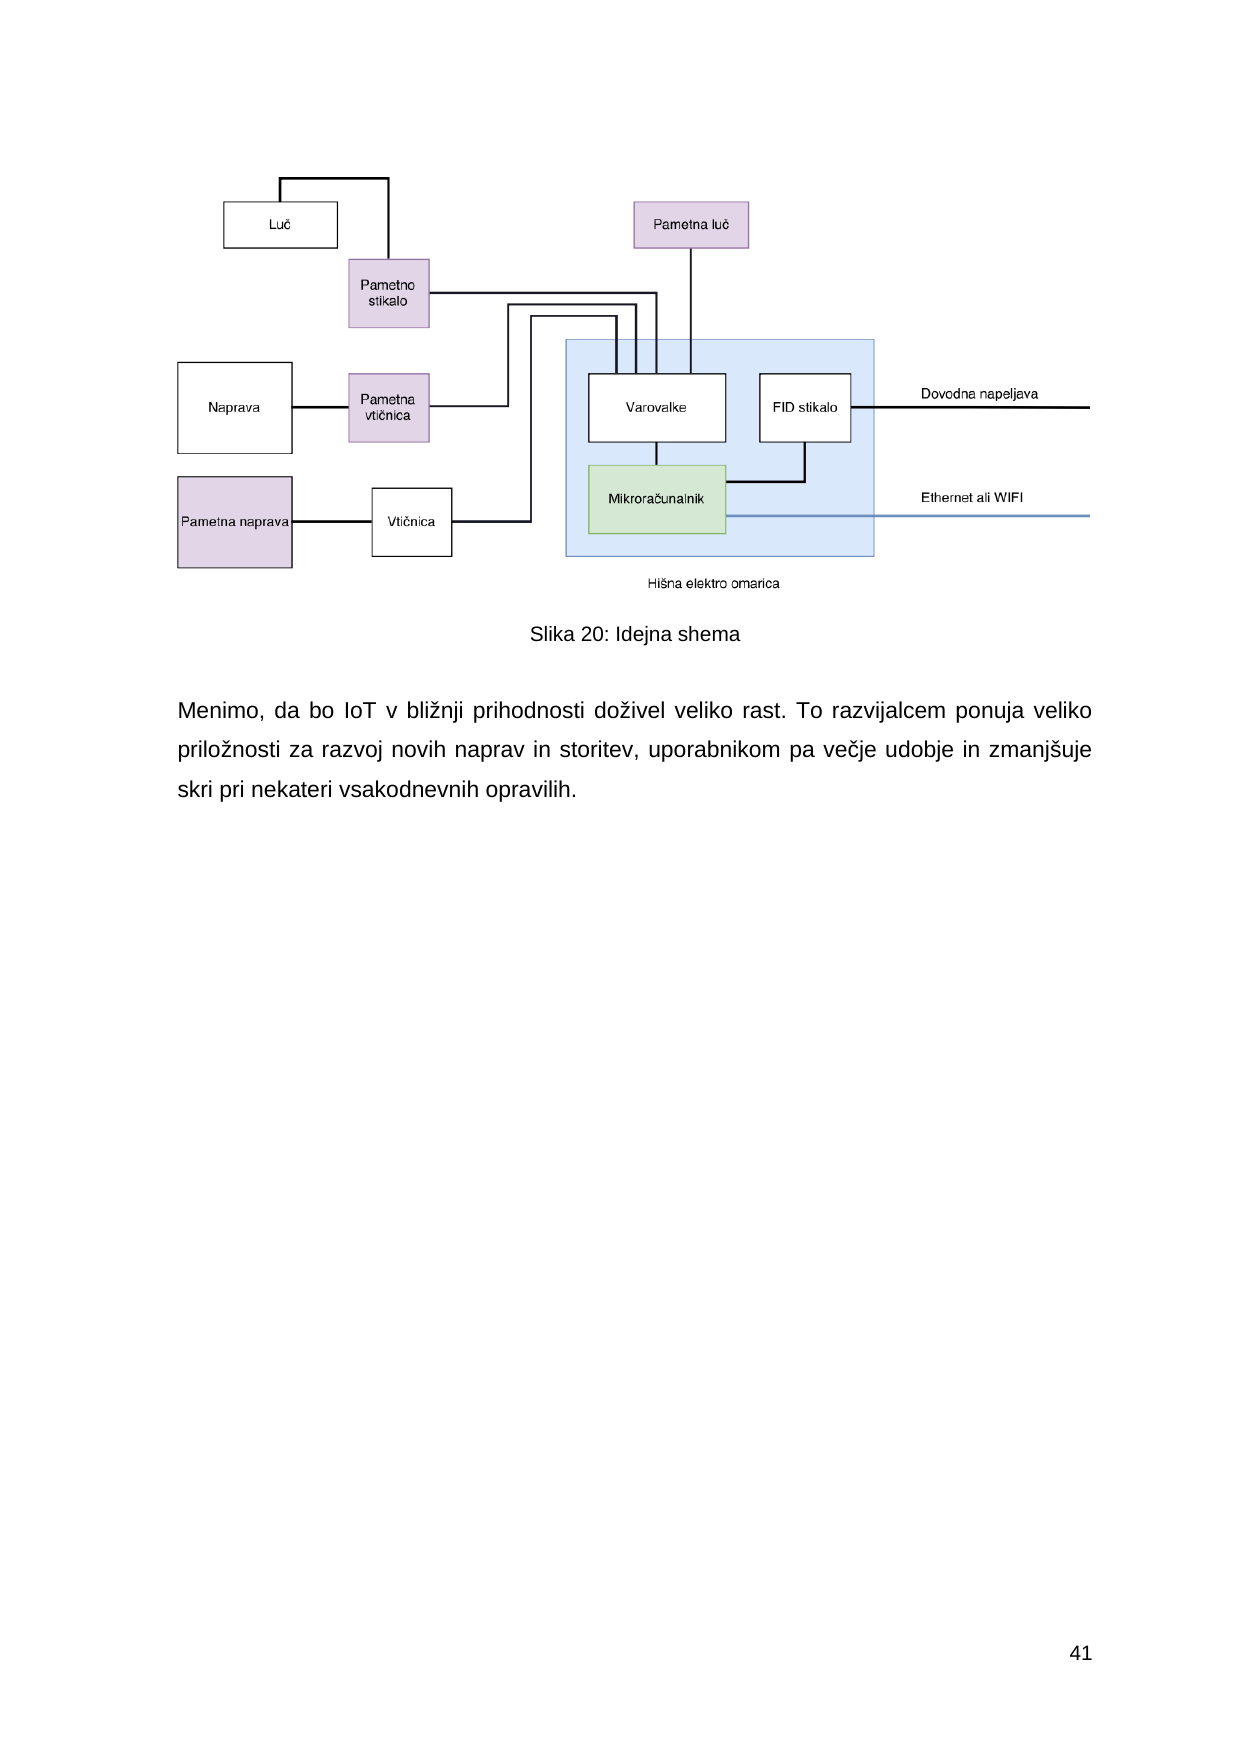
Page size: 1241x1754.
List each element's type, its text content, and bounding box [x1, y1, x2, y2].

text Menimo, da bo IoT v bližnji prihodnosti doživel veliko rast. To razvijalcem ponuja veliko priložnosti za razvoj novih naprav in storitev, uporabnikom pa večje udobje in zmanjšuje skri pri nekateri vsakodnevnih opravilih. [177, 697, 1092, 802]
text Slika 20: Idejna shema [177, 621, 1092, 645]
